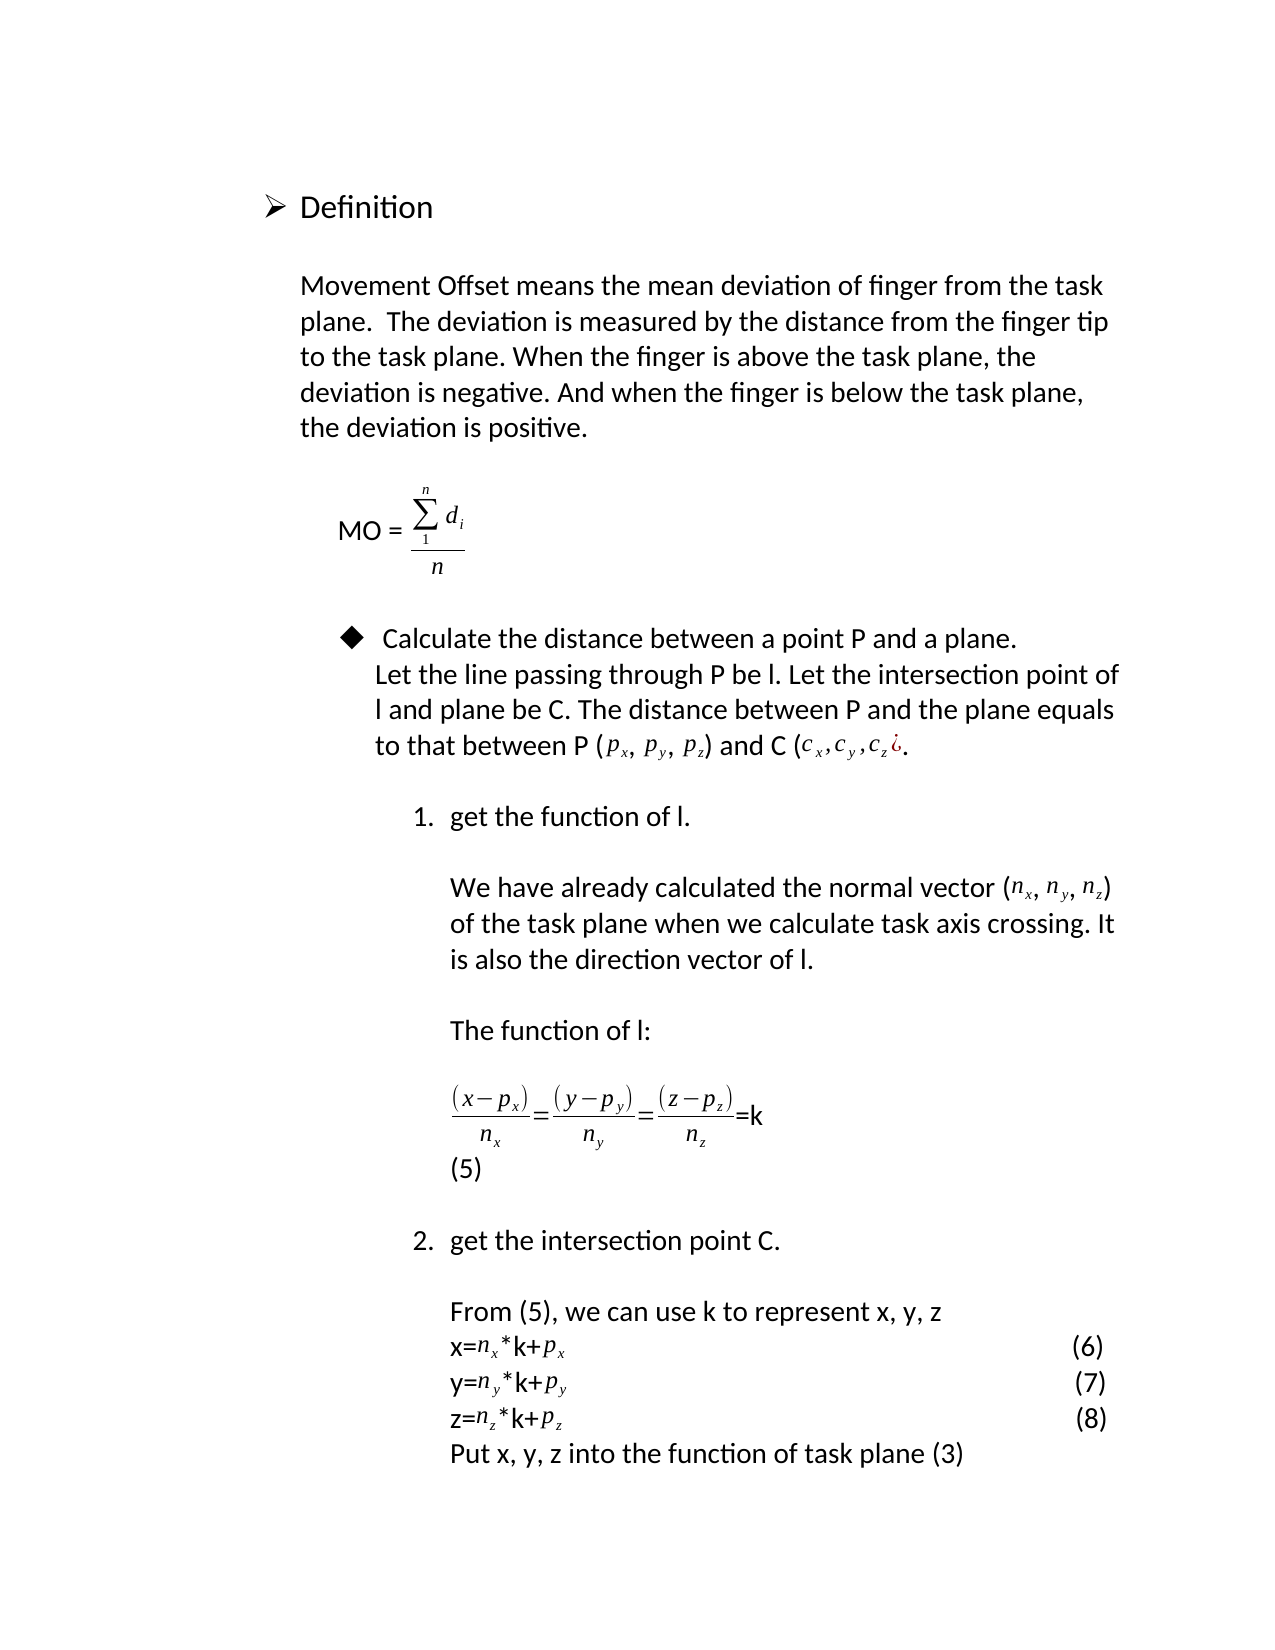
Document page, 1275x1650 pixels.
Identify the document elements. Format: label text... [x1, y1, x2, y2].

list x=*k+ (6) [450, 1328, 1125, 1364]
list Put x, y, z into the function of task plane (3) [450, 1435, 1125, 1471]
list y=*k+ (7) [450, 1364, 1125, 1400]
list =k (5) [450, 1083, 1125, 1186]
list Movement Offset means the mean deviation of finger from the task plane. The deviation is measured by the distance from the finger tip to the task plane. When the finger is above the task plane, the deviation is negative. And when the finger is below the task plane, the deviation is positive. [300, 267, 1125, 445]
list The function of l: [450, 1012, 1125, 1048]
list get the function of l. [412, 798, 1125, 834]
text Let the line passing through P be l. Let the intersection point of l and plane be C. The distance between P and the plane equals to that between P (, , ) and C (. [375, 656, 1125, 763]
list Calculate the distance between a point P and a plane. [337, 620, 1125, 656]
list From (5), we can use k to represent x, y, z [450, 1293, 1125, 1328]
list We have already calculated the normal vector (, , ) of the task plane when we calculate task axis crossing. It is also the direction vector of l. [450, 869, 1125, 976]
list MO = [337, 481, 1125, 579]
list get the intersection point C. [412, 1222, 1125, 1257]
list Definition [262, 186, 1125, 226]
list z=*k+ (8) [450, 1400, 1125, 1435]
